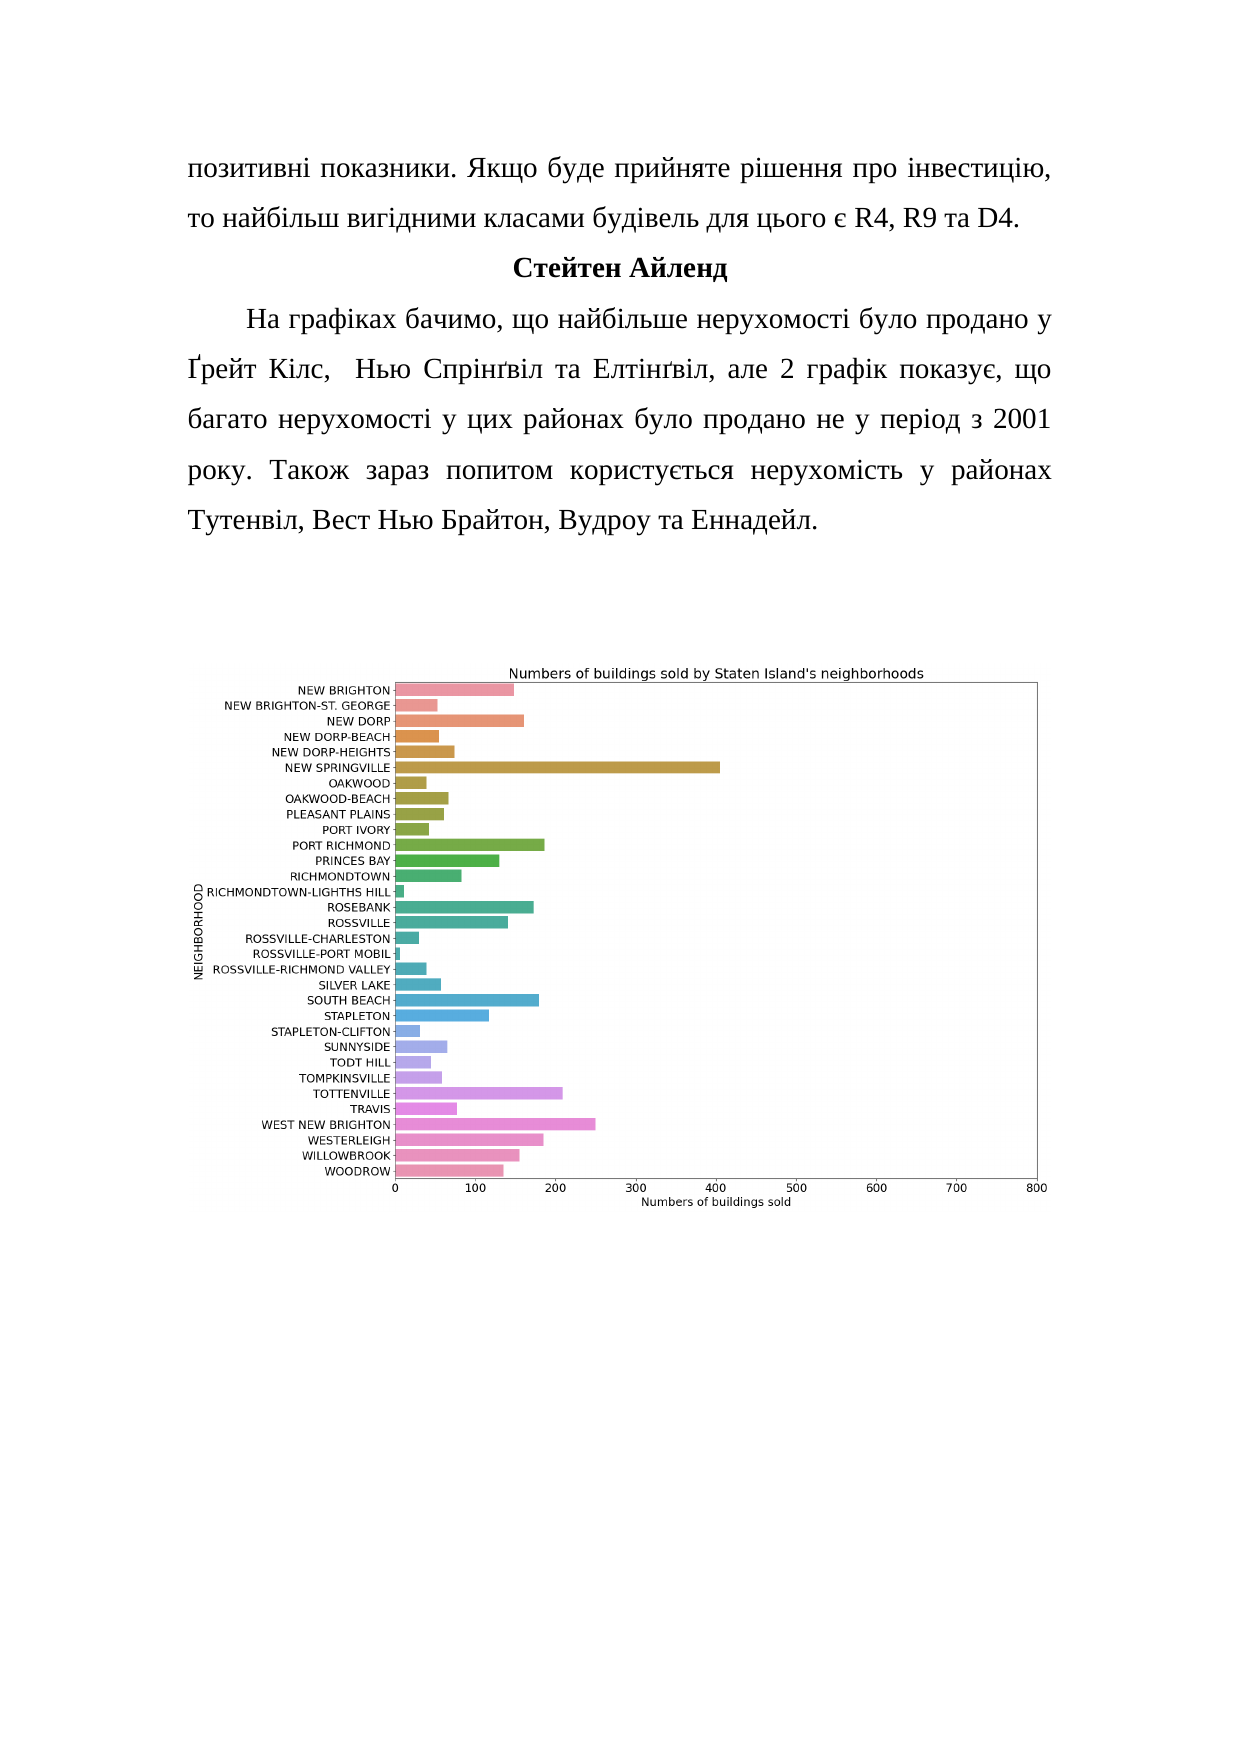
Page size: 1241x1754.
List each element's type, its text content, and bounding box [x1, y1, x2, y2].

text На графіках бачимо, що найбільше нерухомості було продано у Ґрейт Кілс, Нью Спрінґвіл та Елтінґвіл, але 2 графік показує, що багато нерухомості у цих районах було продано не у період з 2001 року. Також зараз попитом користується нерухомість у районах Тутенвіл, Вест Нью Брайтон, Вудроу та Еннадейл. [187, 301, 1053, 536]
picture [188, 663, 1052, 1212]
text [187, 150, 1053, 234]
text Стейтен Айленд [187, 251, 1053, 284]
